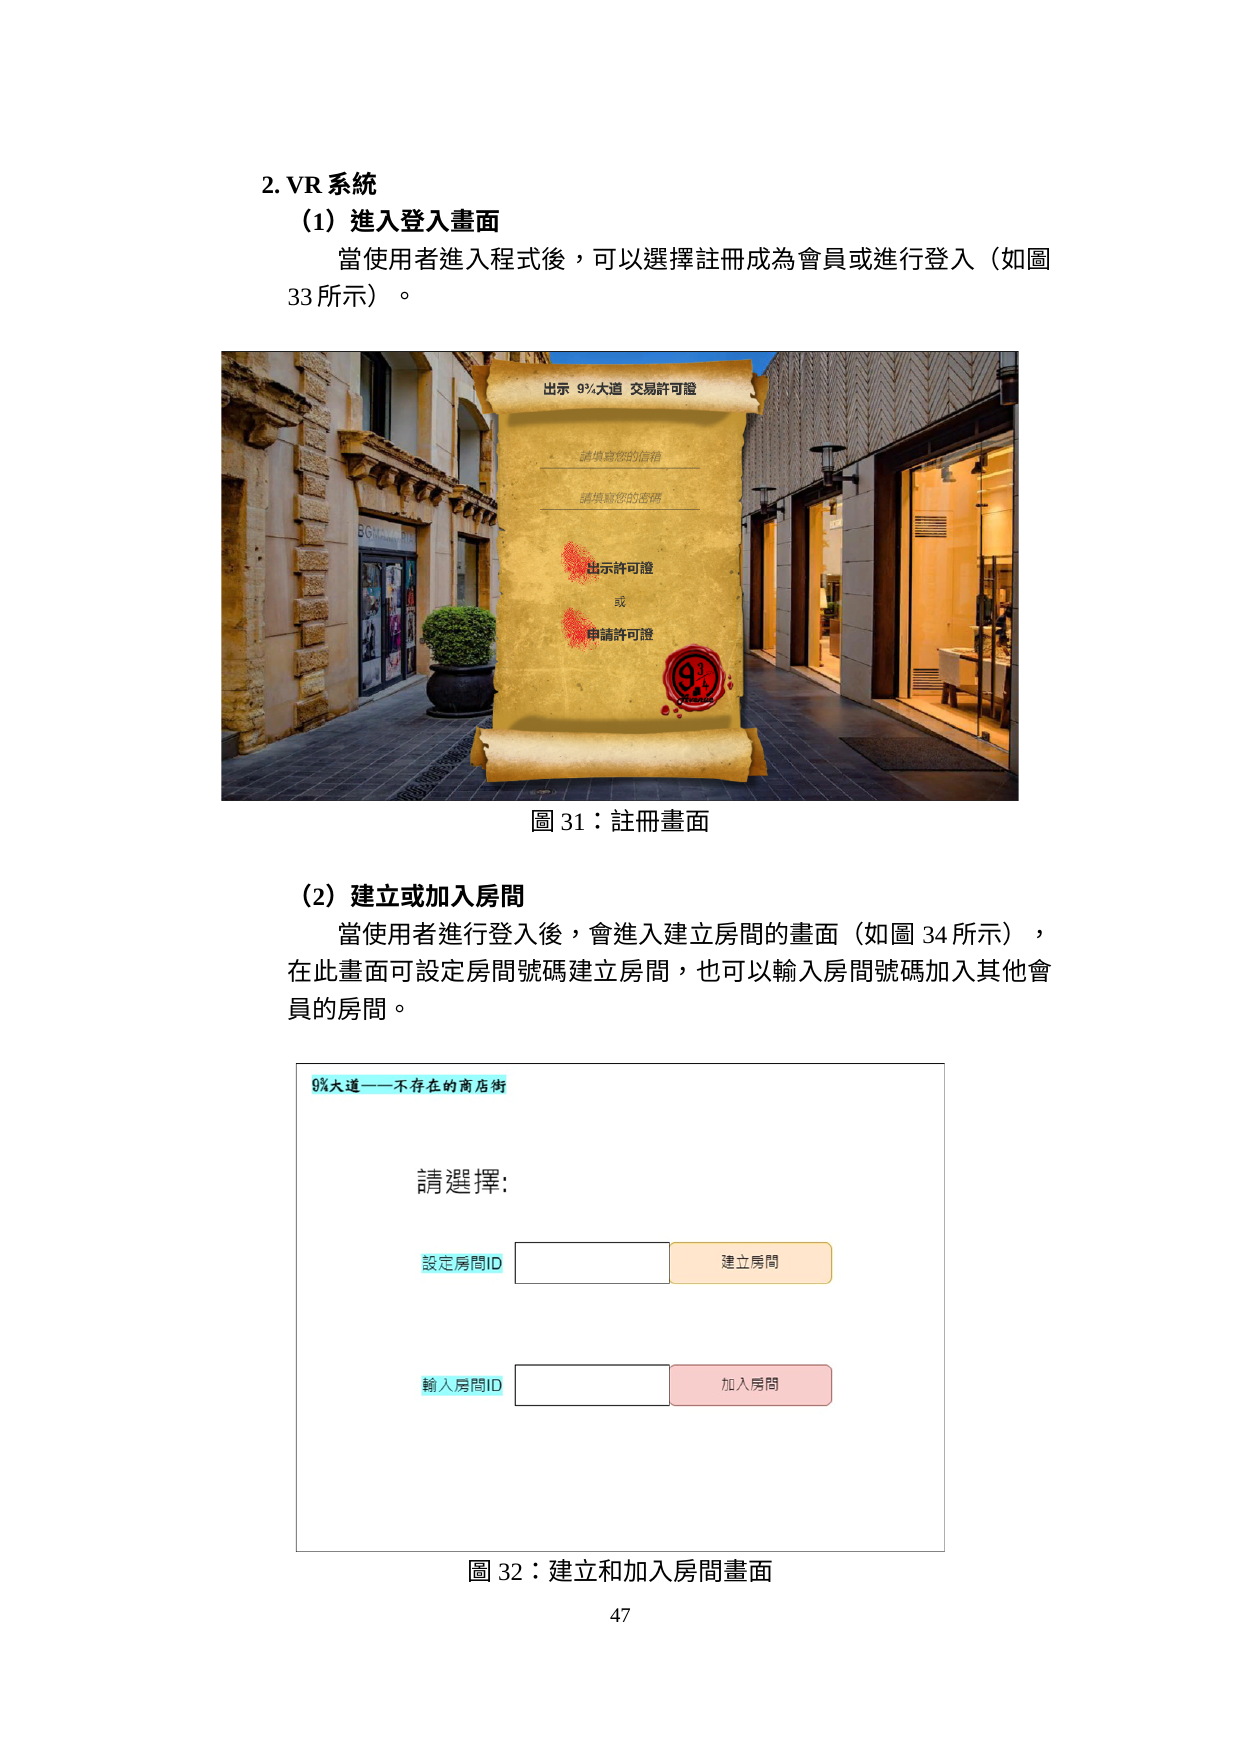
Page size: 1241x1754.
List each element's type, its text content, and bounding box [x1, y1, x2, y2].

text 圖 33：註冊畫面 [187, 801, 1053, 839]
text （2）建立或加入房間 [237, 876, 1053, 914]
text 當使用者進行登入後，會進入建立房間的畫面（如圖34所示），在此畫面可設定房間號碼建立房間，也可以輸入房間號碼加入其他會員的房間。 [287, 914, 1053, 1026]
text 2. VR系統 [187, 164, 1053, 201]
text 當使用者進入程式後，可以選擇註冊成為會員或進行登入（如圖33所示）。 [287, 239, 1053, 314]
text （1）進入登入畫面 [237, 201, 1053, 239]
picture [221, 351, 1019, 801]
picture [295, 1063, 945, 1552]
text 圖 34：建立和加入房間畫面 [187, 1551, 1053, 1589]
